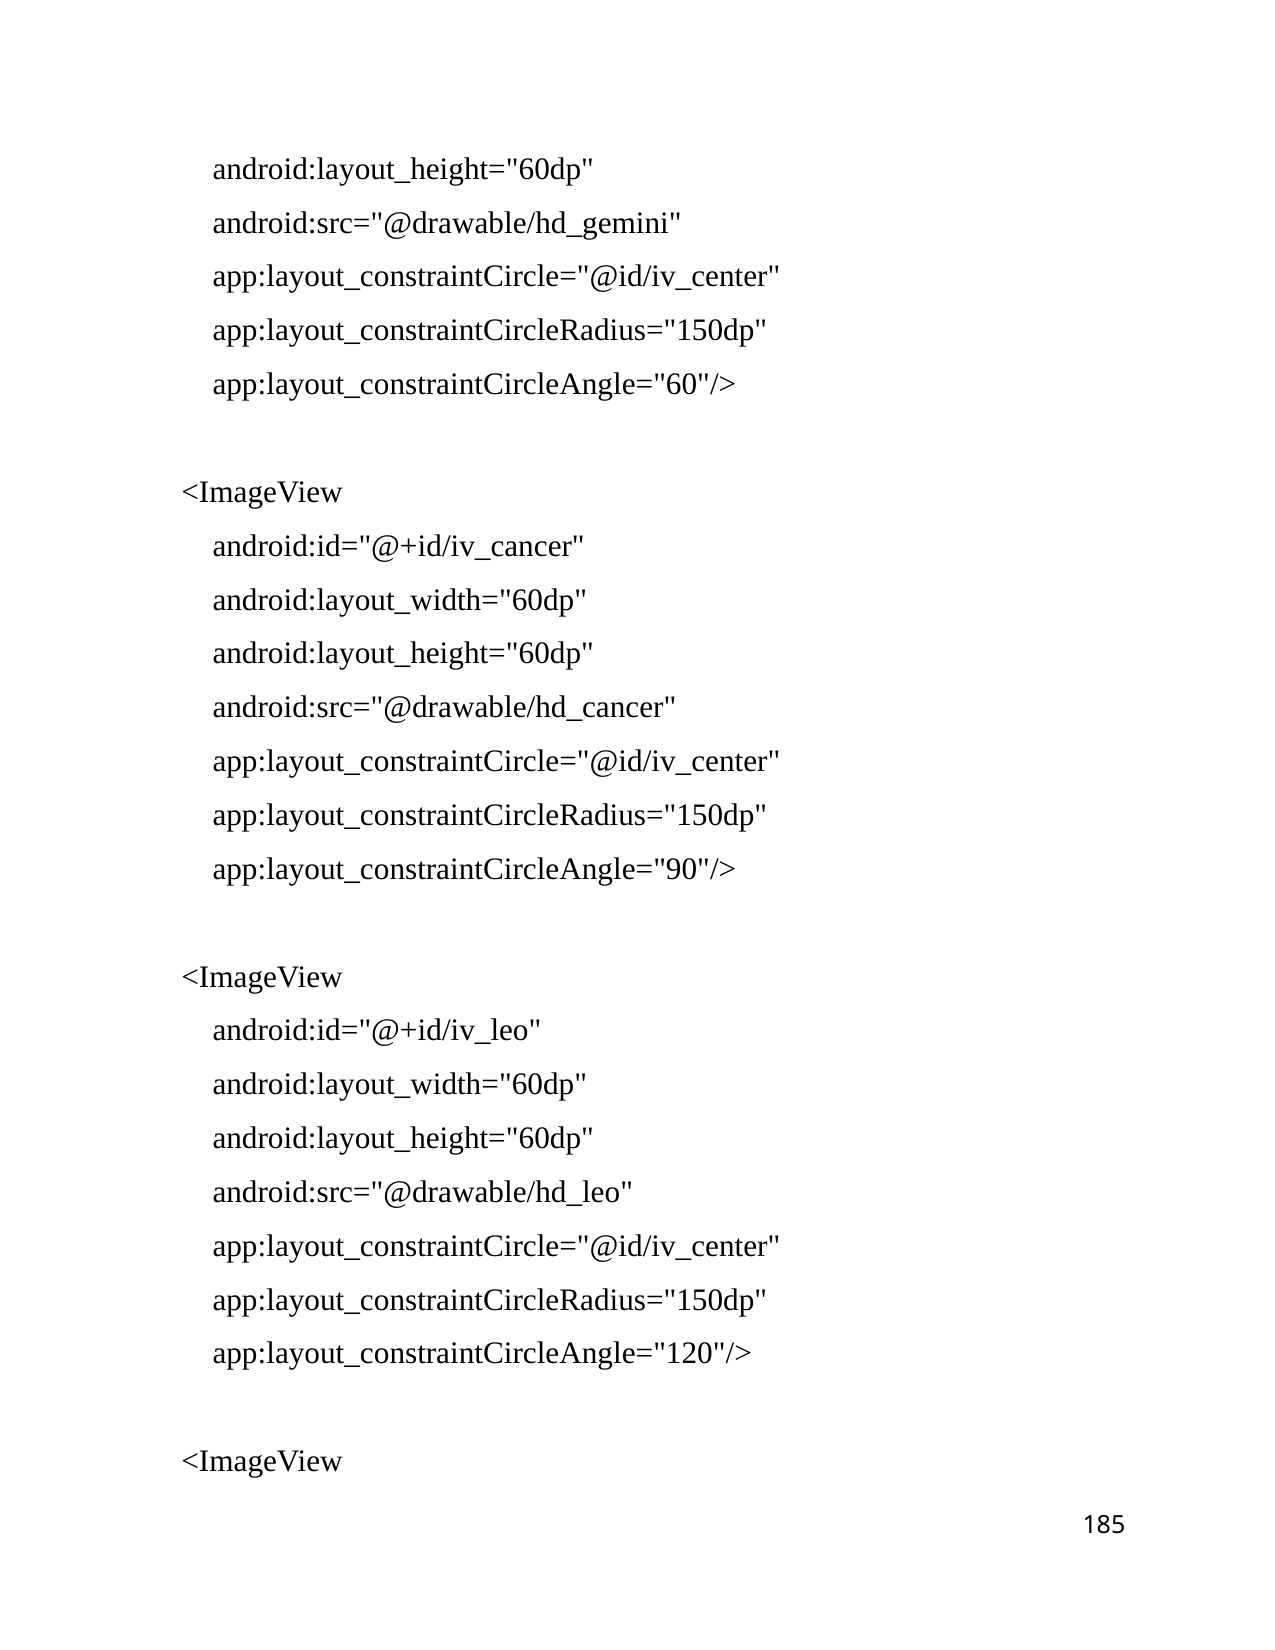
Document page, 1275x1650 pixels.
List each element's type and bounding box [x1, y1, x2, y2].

text [150, 150, 1125, 1478]
